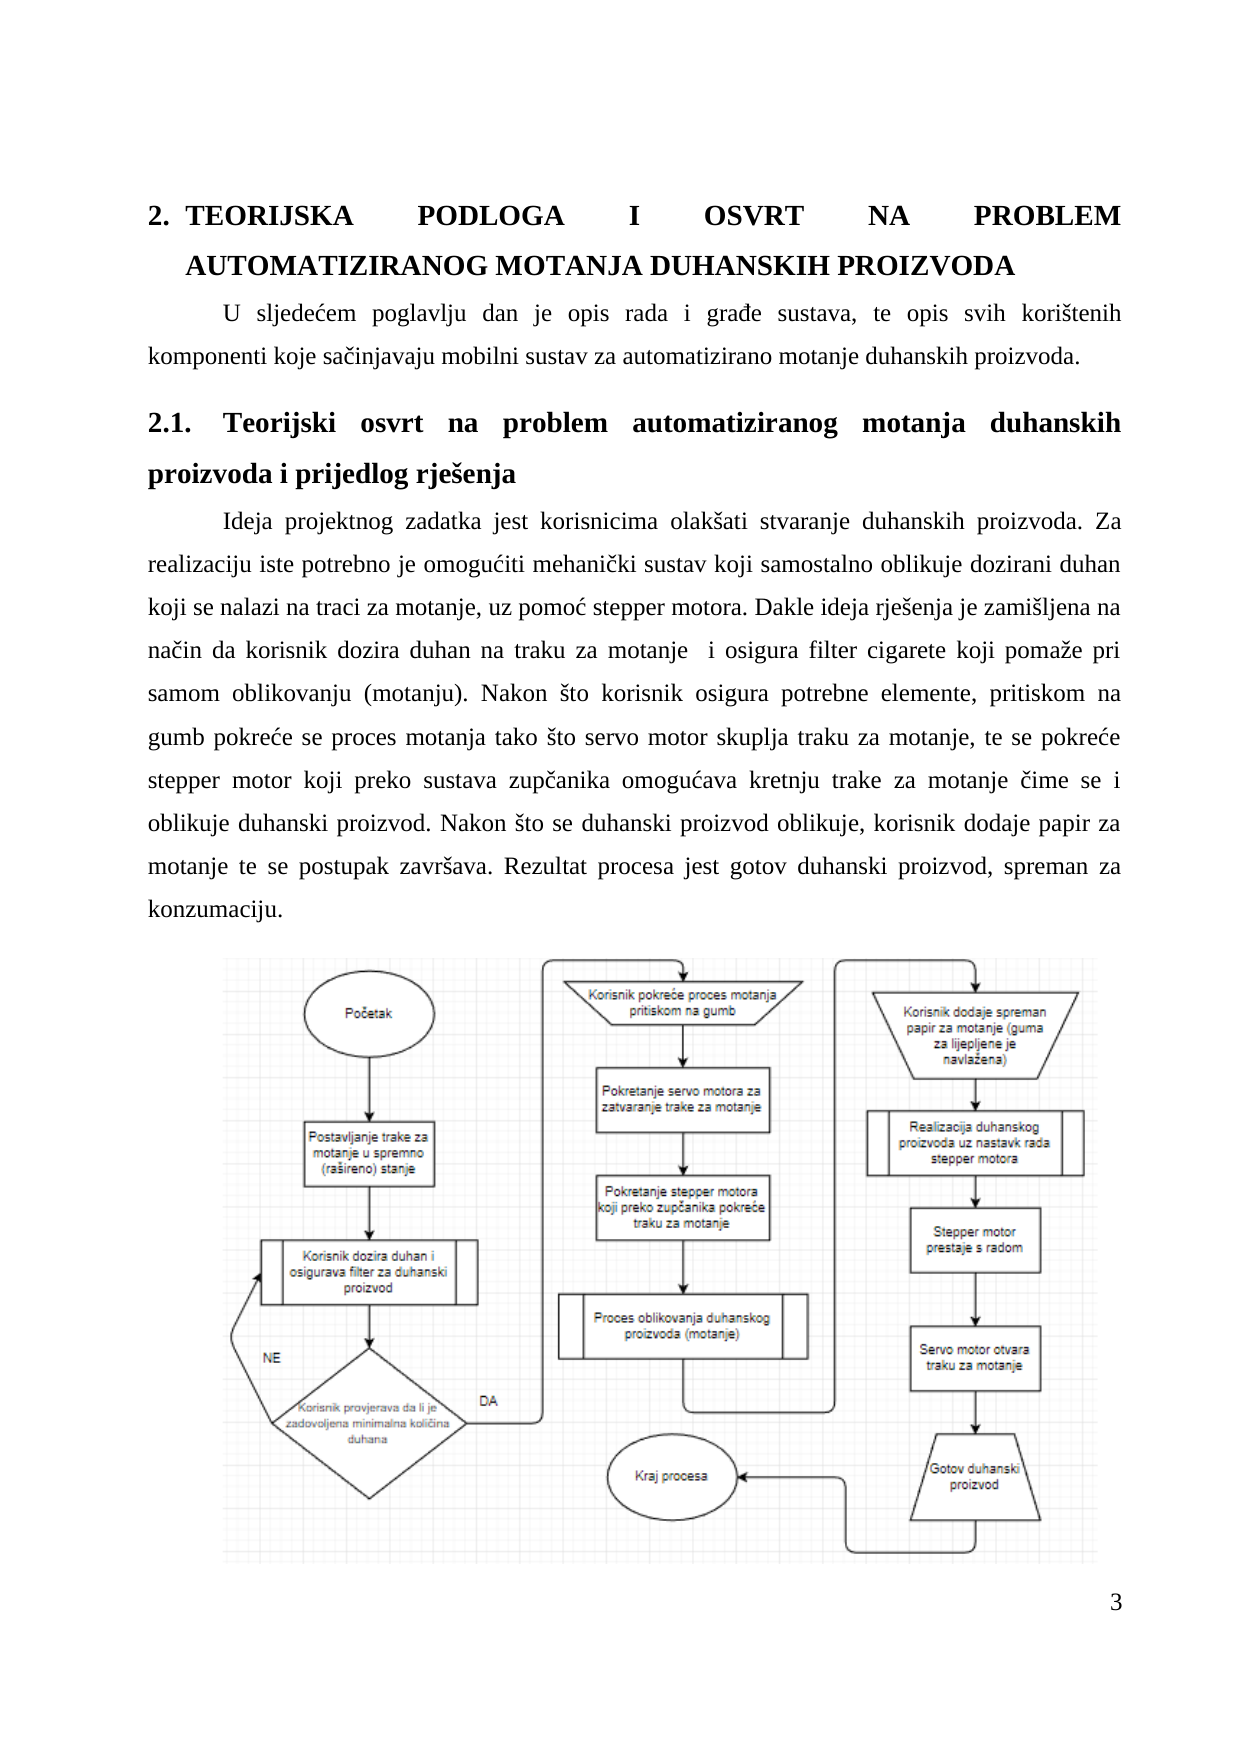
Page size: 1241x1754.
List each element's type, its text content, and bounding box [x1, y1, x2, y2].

picture [222, 958, 1098, 1564]
subtitle Teorijski osvrt na problem automatiziranog motanja duhanskih proizvoda i prijedlog rješenja [148, 405, 1122, 489]
text U sljedećem poglavlju dan je opis rada i građe sustava, te opis svih korištenih komponenti koje sačinjavaju mobilni sustav za automatizirano motanje duhanskih proizvoda. [148, 298, 1122, 370]
text Ideja projektnog zadatka jest korisnicima olakšati stvaranje duhanskih proizvoda. Za realizaciju iste potrebno je omogućiti mehanički sustav koji samostalno oblikuje dozirani duhan koji se nalazi na traci za motanje, uz pomoć stepper motora. Dakle ideja rješenja je zamišljena na način da korisnik dozira duhan na traku za motanje i osigura filter cigarete koji pomaže pri samom oblikovanju (motanju). Nakon što korisnik osigura potrebne elemente, pritiskom na gumb pokreće se proces motanja tako što servo motor skuplja traku za motanje, te se pokreće stepper motor koji preko sustava zupčanika omogućava kretnju trake za motanje čime se i oblikuje duhanski proizvod. Nakon što se duhanski proizvod oblikuje, korisnik dodaje papir za motanje te se postupak završava. Rezultat procesa jest gotov duhanski proizvod, spreman za konzumaciju. [148, 506, 1122, 923]
subtitle TEORIJSKA PODLOGA I OSVRT NA PROBLEM AUTOMATIZIRANOG MOTANJA DUHANSKIH PROIZVODA [148, 198, 1122, 282]
